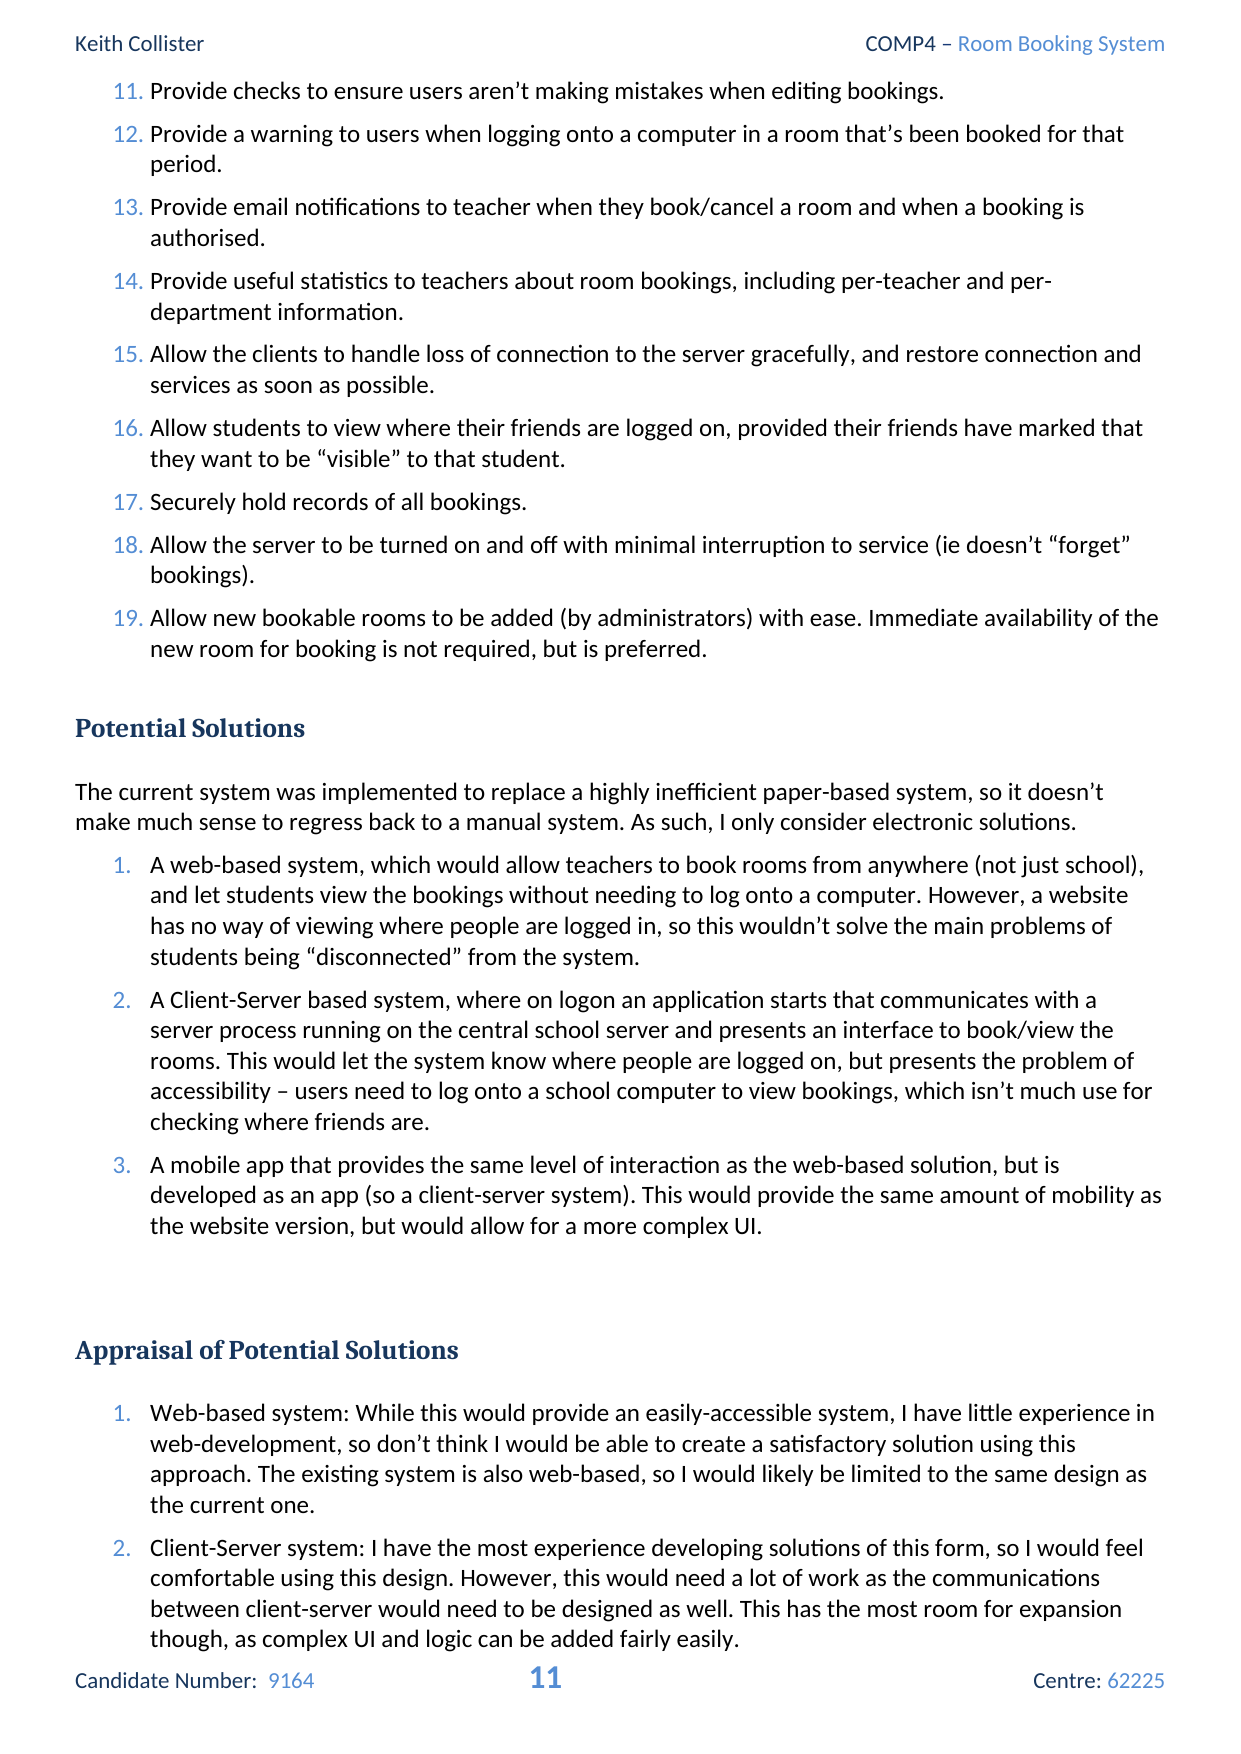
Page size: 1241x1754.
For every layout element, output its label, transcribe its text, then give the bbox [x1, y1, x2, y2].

list Client-Server system: I have the most experience developing solutions of this form, so I would feel comfortable using this design. However, this would need a lot of work as the communications between client-server would need to be designed as well. This has the most room for expansion though, as complex UI and logic can be added fairly easily. [112, 1532, 1165, 1654]
list Provide a warning to users when logging onto a computer in a room that’s been booked for that period. [112, 118, 1165, 179]
list Provide email notifications to teacher when they book/cancel a room and when a booking is authorised. [112, 192, 1165, 253]
subtitle Potential Solutions [75, 713, 1165, 744]
list Securely hold records of all bookings. [112, 486, 1165, 516]
list A Client-Server based system, where on logon an application starts that communicates with a server process running on the central school server and presents an interface to book/view the rooms. This would let the system know where people are logged on, but presents the problem of accessibility – users need to log onto a school computer to view bookings, which isn’t much use for checking where friends are. [112, 984, 1165, 1136]
list A web-based system, which would allow teachers to book rooms from anywhere (not just school), and let students view the bookings without needing to log onto a computer. However, a website has no way of viewing where people are logged in, so this wouldn’t solve the main problems of students being “disconnected” from the system. [112, 849, 1165, 971]
list Allow the clients to handle loss of connection to the server gracefully, and restore connection and services as soon as possible. [112, 339, 1165, 400]
list Provide useful statistics to teachers about room bookings, including per-teacher and per-department information. [112, 265, 1165, 326]
subtitle Appraisal of Potential Solutions [75, 1335, 1165, 1366]
list Web-based system: While this would provide an easily-accessible system, I have little experience in web-development, so don’t think I would be able to create a satisfactory solution using this approach. The existing system is also web-based, so I would likely be limited to the same design as the current one. [112, 1397, 1165, 1519]
list A mobile app that provides the same level of interaction as the web-based solution, but is developed as an app (so a client-server system). This would provide the same amount of mobility as the website version, but would allow for a more complex UI. [112, 1149, 1165, 1240]
list Allow new bookable rooms to be added (by administrators) with ease. Immediate availability of the new room for booking is not required, but is preferred. [112, 602, 1165, 663]
text The current system was implemented to replace a highly inefficient paper-based system, so it doesn’t make much sense to regress back to a manual system. As such, I only consider electronic solutions. [75, 776, 1165, 837]
list Provide checks to ensure users aren’t making mistakes when editing bookings. [112, 75, 1165, 106]
list Allow students to view where their friends are logged on, provided their friends have marked that they want to be “visible” to that student. [112, 412, 1165, 473]
list Allow the server to be turned on and off with minimal interruption to service (ie doesn’t “forget” bookings). [112, 529, 1165, 590]
